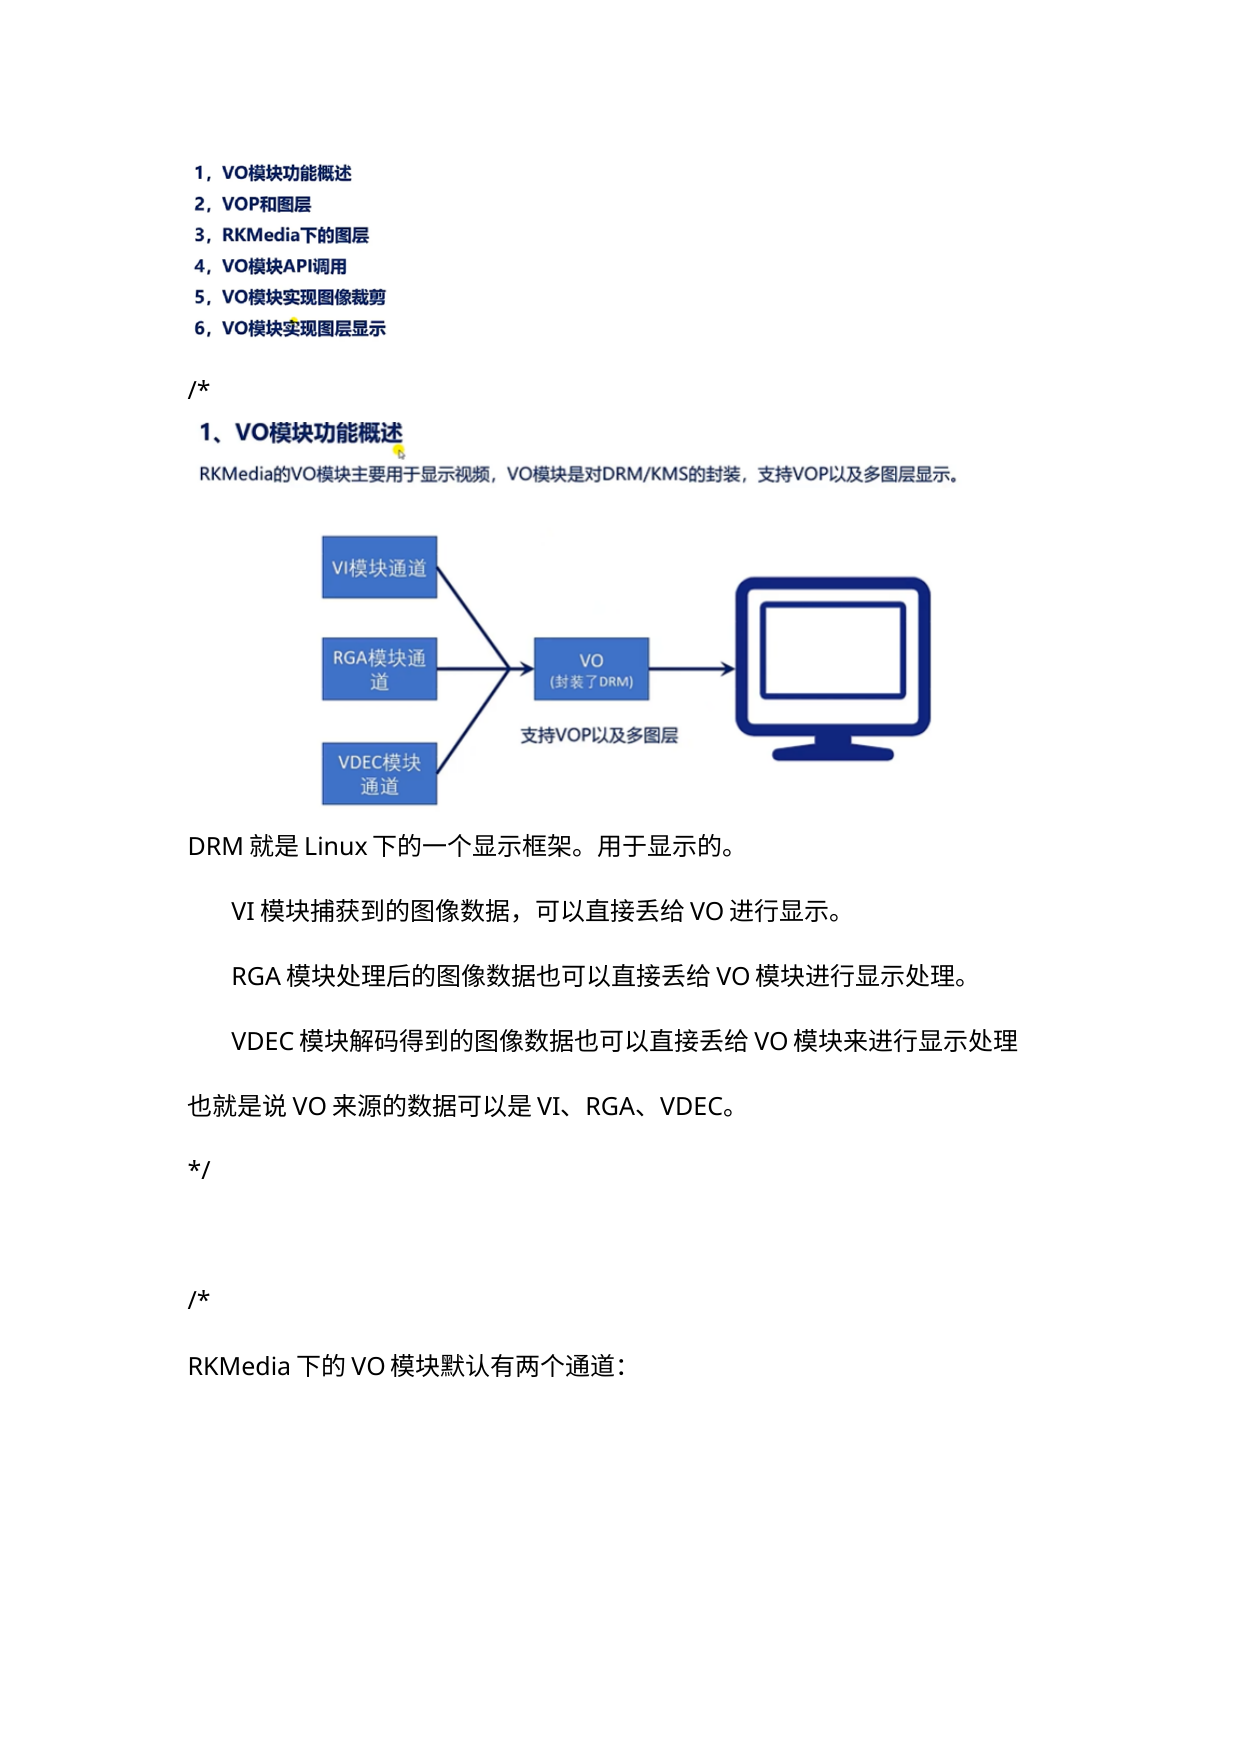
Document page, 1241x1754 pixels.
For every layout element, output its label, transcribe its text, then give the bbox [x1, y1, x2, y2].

picture [187, 162, 396, 344]
text RKMedia下的VO模块默认有两个通道： [187, 1332, 1053, 1397]
text VI模块捕获到的图像数据，可以直接丢给VO进行显示。 [187, 877, 1053, 942]
text 也就是说VO来源的数据可以是VI、RGA、VDEC。 [187, 1072, 1053, 1137]
text DRM就是Linux下的一个显示框架。用于显示的。 [187, 812, 1053, 877]
text /* [187, 357, 1053, 422]
text /* [187, 1267, 1053, 1332]
text VDEC模块解码得到的图像数据也可以直接丢给VO模块来进行显示处理 [187, 1007, 1053, 1072]
text */ [187, 1137, 1053, 1202]
text RGA模块处理后的图像数据也可以直接丢给VO模块进行显示处理。 [187, 942, 1053, 1007]
picture [187, 422, 963, 812]
